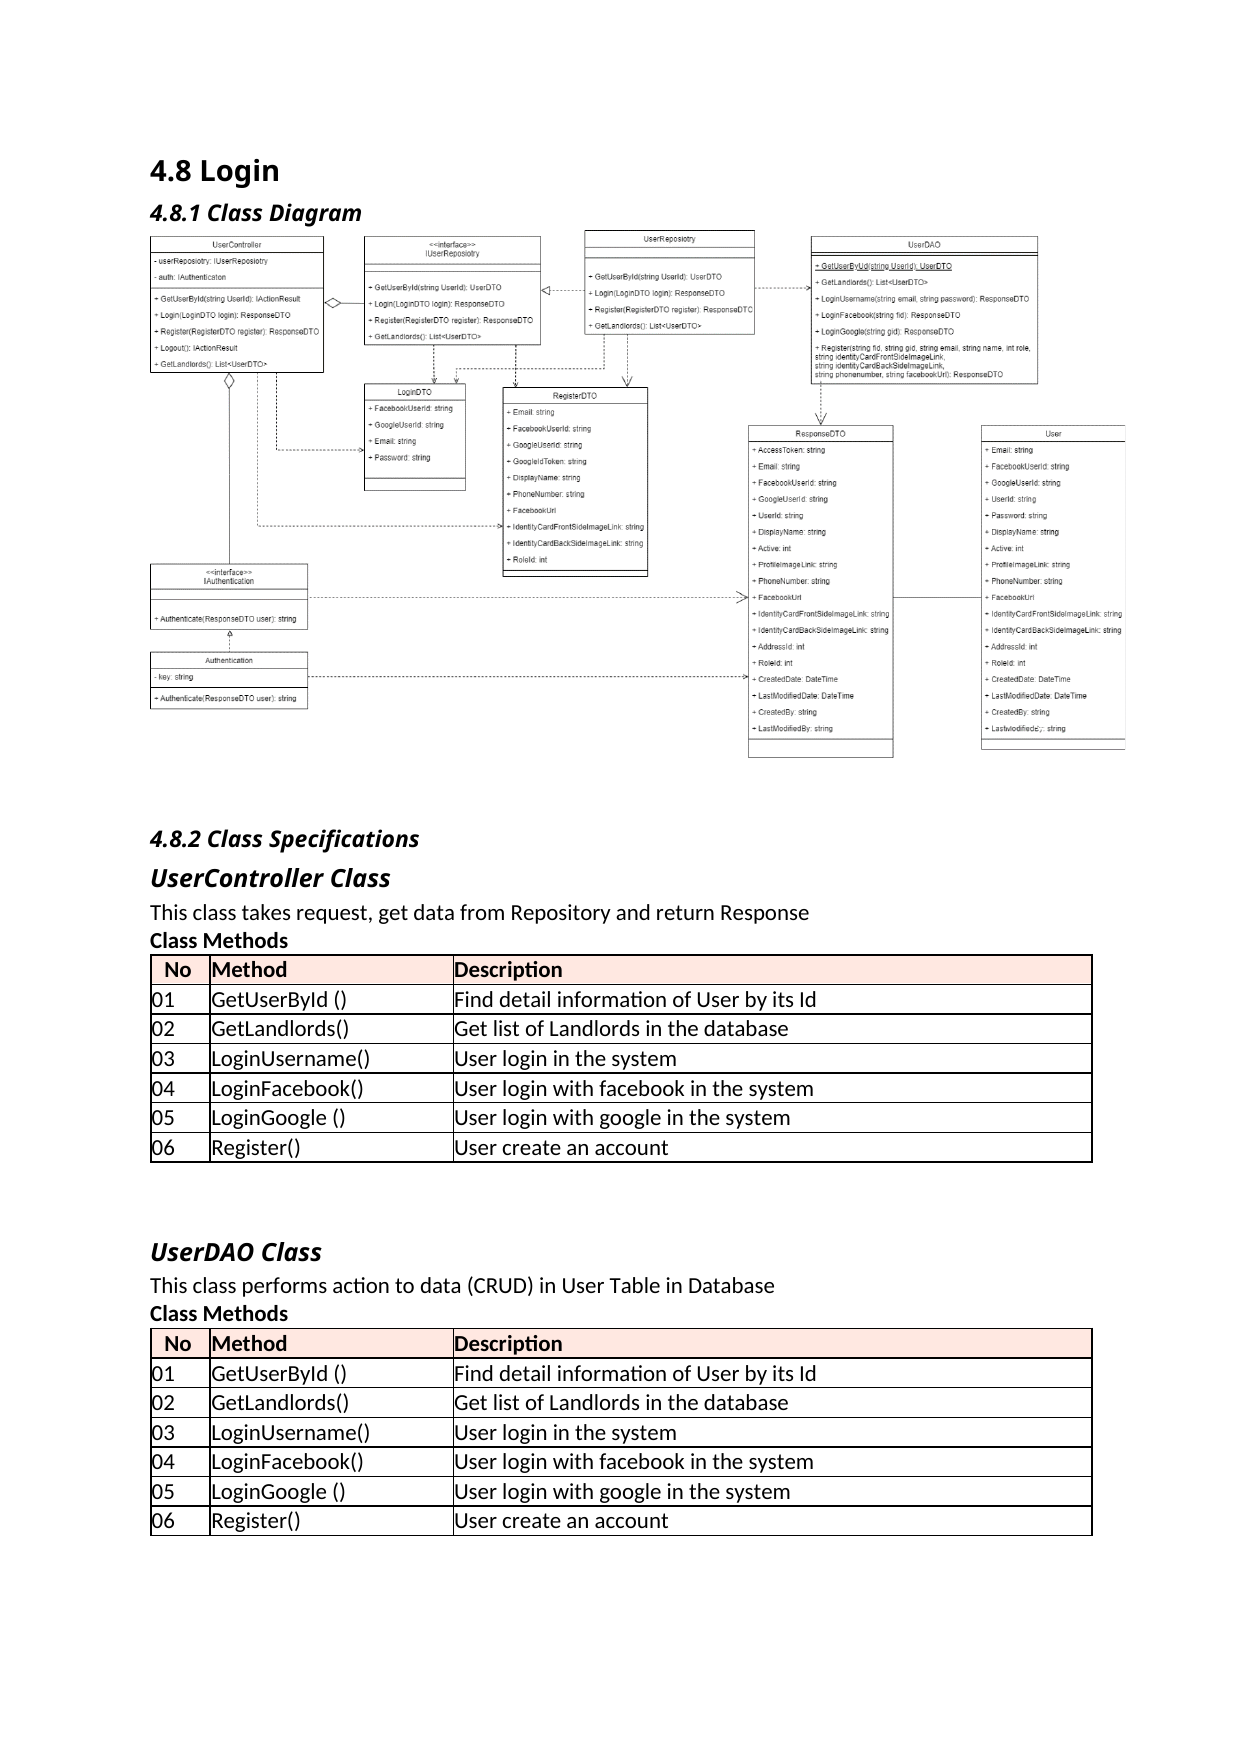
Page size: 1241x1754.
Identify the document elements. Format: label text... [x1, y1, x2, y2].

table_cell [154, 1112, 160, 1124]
picture [150, 230, 1125, 758]
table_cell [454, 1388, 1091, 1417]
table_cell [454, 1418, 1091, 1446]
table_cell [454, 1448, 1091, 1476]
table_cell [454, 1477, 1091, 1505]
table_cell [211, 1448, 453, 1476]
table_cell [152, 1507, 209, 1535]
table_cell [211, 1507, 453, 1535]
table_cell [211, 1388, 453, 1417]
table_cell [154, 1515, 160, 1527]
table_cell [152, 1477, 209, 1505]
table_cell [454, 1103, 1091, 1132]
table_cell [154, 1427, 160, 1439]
text Class Methods [150, 1299, 1093, 1328]
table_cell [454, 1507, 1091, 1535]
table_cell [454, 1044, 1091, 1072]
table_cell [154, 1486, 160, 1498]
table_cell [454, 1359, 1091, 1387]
subtitle 4.8 Login [150, 150, 1093, 190]
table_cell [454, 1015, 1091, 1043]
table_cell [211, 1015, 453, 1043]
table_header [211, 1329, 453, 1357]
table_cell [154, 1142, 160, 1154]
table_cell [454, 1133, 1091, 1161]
subtitle 4.8.2 Class Specifications [150, 823, 1093, 854]
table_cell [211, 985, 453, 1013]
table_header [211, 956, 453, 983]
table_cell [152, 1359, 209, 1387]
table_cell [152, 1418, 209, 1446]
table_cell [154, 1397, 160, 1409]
text This class takes request, get data from Repository and return Response [150, 898, 1093, 926]
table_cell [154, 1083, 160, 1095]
subtitle UserDAO Class [150, 1235, 1093, 1269]
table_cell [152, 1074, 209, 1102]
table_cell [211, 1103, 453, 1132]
text Class Methods [150, 926, 1093, 954]
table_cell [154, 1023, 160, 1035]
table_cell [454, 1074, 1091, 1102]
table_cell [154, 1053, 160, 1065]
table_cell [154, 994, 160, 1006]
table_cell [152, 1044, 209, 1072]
text This class performs action to data (CRUD) in User Table in Database [150, 1272, 1093, 1299]
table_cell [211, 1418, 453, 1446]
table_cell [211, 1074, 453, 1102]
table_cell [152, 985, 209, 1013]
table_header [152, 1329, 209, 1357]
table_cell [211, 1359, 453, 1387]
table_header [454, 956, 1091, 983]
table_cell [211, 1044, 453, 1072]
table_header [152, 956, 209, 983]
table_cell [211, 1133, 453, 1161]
subtitle 4.8.1 Class Diagram [150, 197, 1093, 228]
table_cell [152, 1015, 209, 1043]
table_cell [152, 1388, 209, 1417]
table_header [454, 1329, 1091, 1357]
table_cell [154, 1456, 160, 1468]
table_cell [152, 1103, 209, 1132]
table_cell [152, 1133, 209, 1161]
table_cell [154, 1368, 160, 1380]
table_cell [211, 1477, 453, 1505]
subtitle UserController Class [150, 861, 1093, 895]
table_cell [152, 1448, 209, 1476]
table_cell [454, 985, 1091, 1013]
